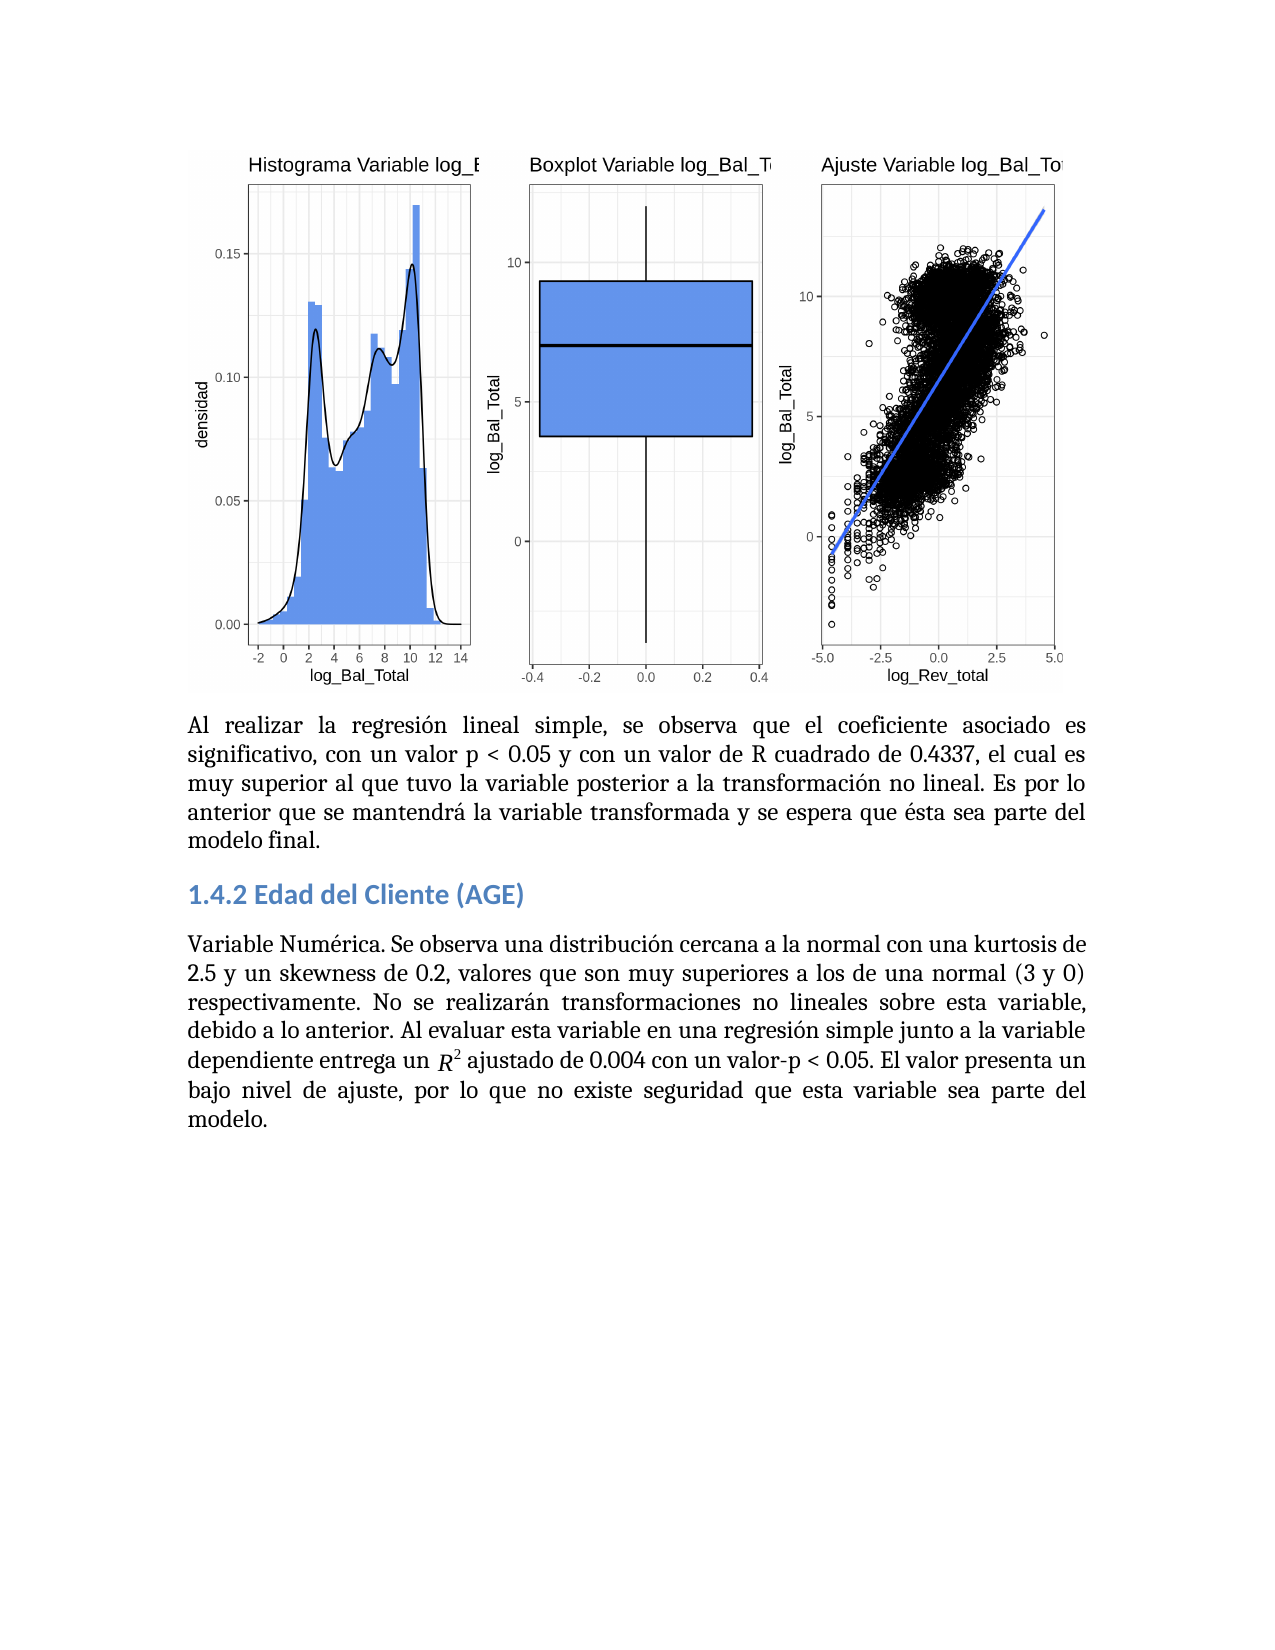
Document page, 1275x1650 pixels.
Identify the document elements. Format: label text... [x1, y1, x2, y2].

subtitle 1.4.2 Edad del Cliente (AGE) [187, 876, 1087, 911]
text Al realizar la regresión lineal simple, se observa que el coeficiente asociado es significativo, con un valor p < 0.05 y con un valor de R cuadrado de 0.4337, el cual es muy superior al que tuvo la variable posterior a la transformación no lineal. Es por lo anterior que se mantendrá la variable transformada y se espera que ésta sea parte del modelo final. [187, 711, 1087, 855]
picture [187, 150, 1063, 693]
text Variable Numérica. Se observa una distribución cercana a la normal con una kurtosis de 2.5 y un skewness de 0.2, valores que son muy superiores a los de una normal (3 y 0) respectivamente. No se realizarán transformaciones no lineales sobre esta variable, debido a lo anterior. Al evaluar esta variable en una regresión simple junto a la variable dependiente entrega un ajustado de 0.004 con un valor-p < 0.05. El valor presenta un bajo nivel de ajuste, por lo que no existe seguridad que esta variable sea parte del modelo. [187, 930, 1087, 1134]
